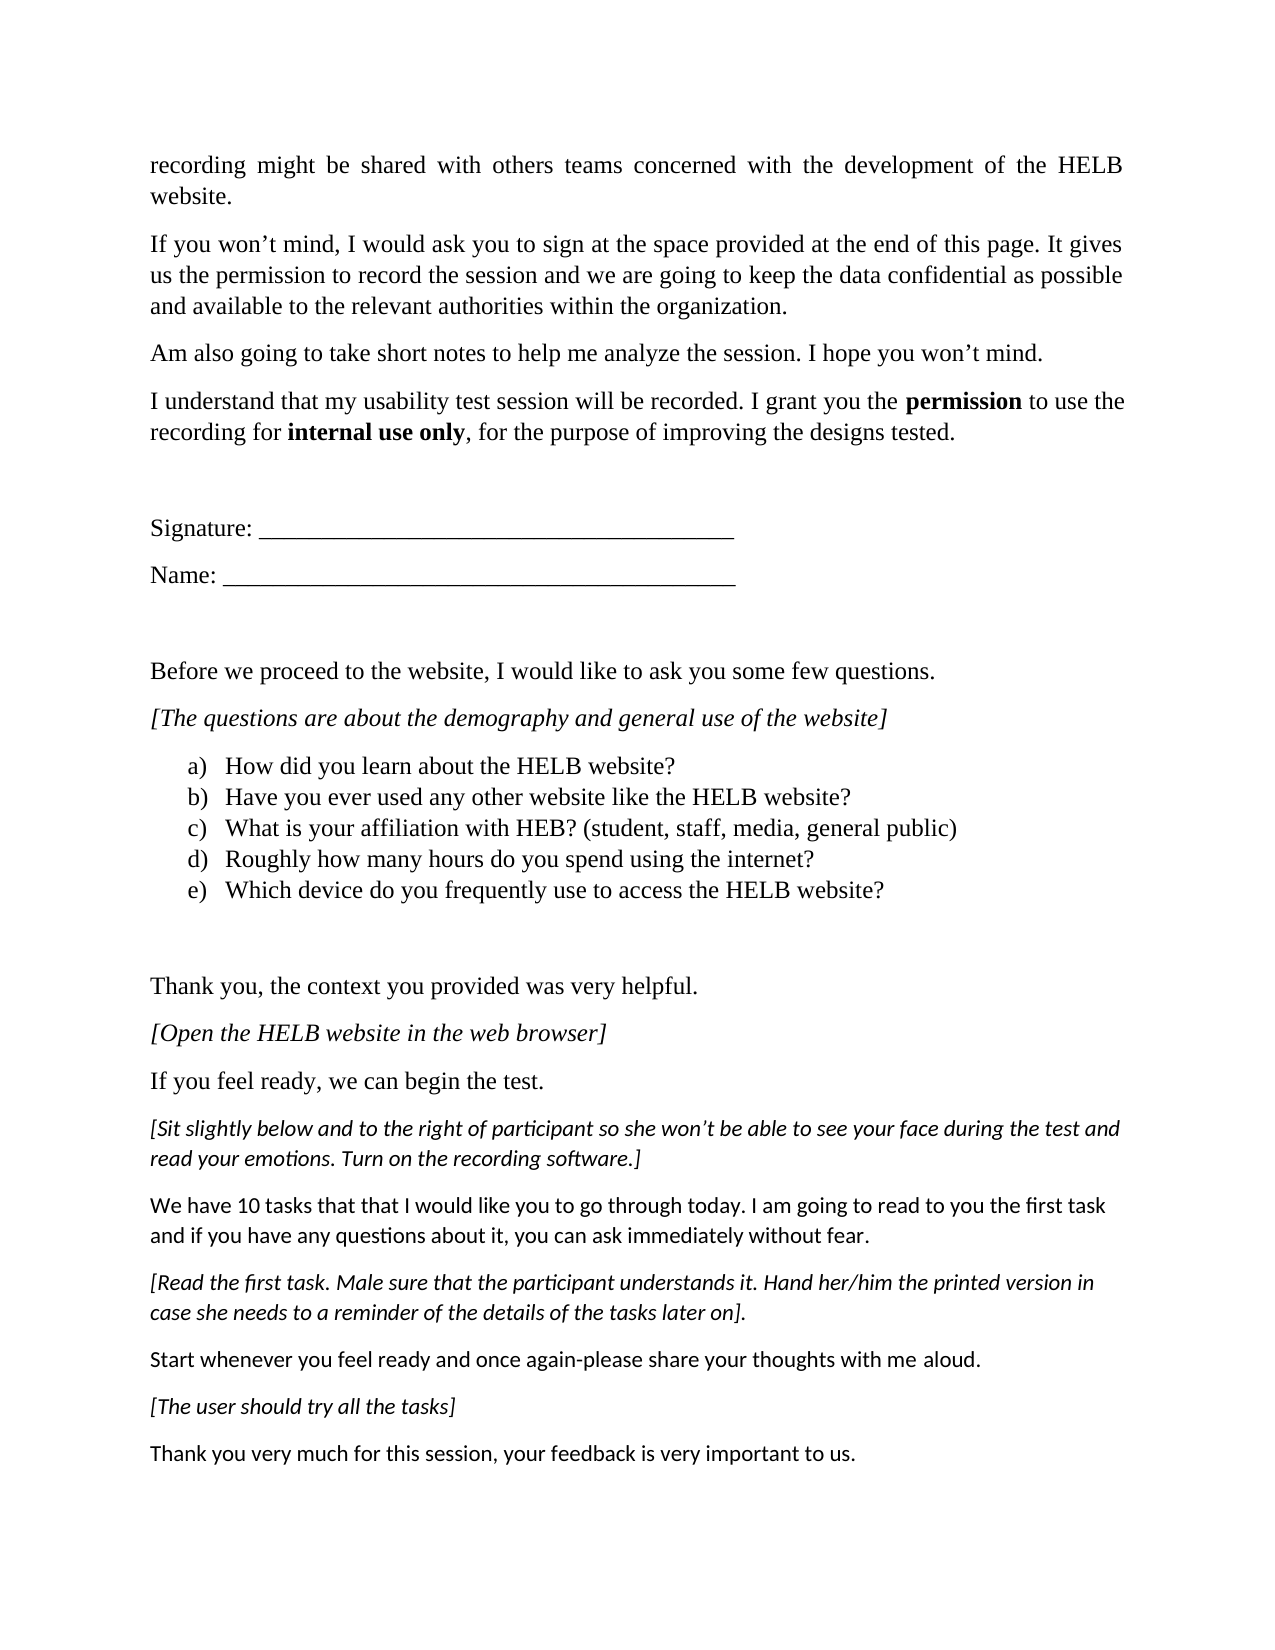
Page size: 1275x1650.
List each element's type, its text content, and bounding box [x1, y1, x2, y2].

list How did you learn about the HELB website? [187, 751, 1125, 780]
text We have 10 tasks that that I would like you to go through today. I am going to read to you the first task and if you have any questions about it, you can ask immediately without fear. [150, 1191, 1125, 1249]
text If you won’t mind, I would ask you to sign at the space provided at the end of this page. It gives us the permission to record the session and we are going to keep the data confidential as possible and available to the relevant authorities within the organization. [150, 229, 1125, 319]
text [The questions are about the demography and general use of the website] [150, 703, 1125, 732]
list What is your affiliation with HEB? (student, staff, media, general public) [187, 813, 1125, 842]
text Thank you very much for this session, your feedback is very important to us. [150, 1439, 1125, 1467]
text Thank you, the context you provided was very helpful. [150, 971, 1125, 999]
text Signature: ______________________________________ [150, 513, 1125, 541]
text If you feel ready, we can begin the test. [150, 1066, 1125, 1095]
text Before we proceed to the website, I would like to ask you some few questions. [150, 656, 1125, 684]
text Name: _________________________________________ [150, 560, 1125, 589]
list Have you ever used any other website like the HELB website? [187, 782, 1125, 811]
list Which device do you frequently use to access the HELB website? [187, 875, 1125, 904]
text Start whenever you feel ready and once again-please share your thoughts with me aloud. [150, 1345, 1125, 1373]
text [Sit slightly below and to the right of participant so she won’t be able to see your face during the test and read your emotions. Turn on the recording software.] [150, 1114, 1125, 1172]
text I understand that my usability test session will be recorded. I grant you the permission to use the recording for internal use only, for the purpose of improving the designs tested. [150, 386, 1125, 446]
text Am also going to take short notes to help me analyze the session. I hope you won’t mind. [150, 338, 1125, 367]
text [The user should try all the tasks] [150, 1392, 1125, 1420]
list Roughly how many hours do you spend using the internet? [187, 844, 1125, 873]
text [150, 150, 1125, 210]
text [Read the first task. Male sure that the participant understands it. Hand her/him the printed version in case she needs to a reminder of the details of the tasks later on]. [150, 1268, 1125, 1326]
text [Open the HELB website in the web browser] [150, 1018, 1125, 1047]
